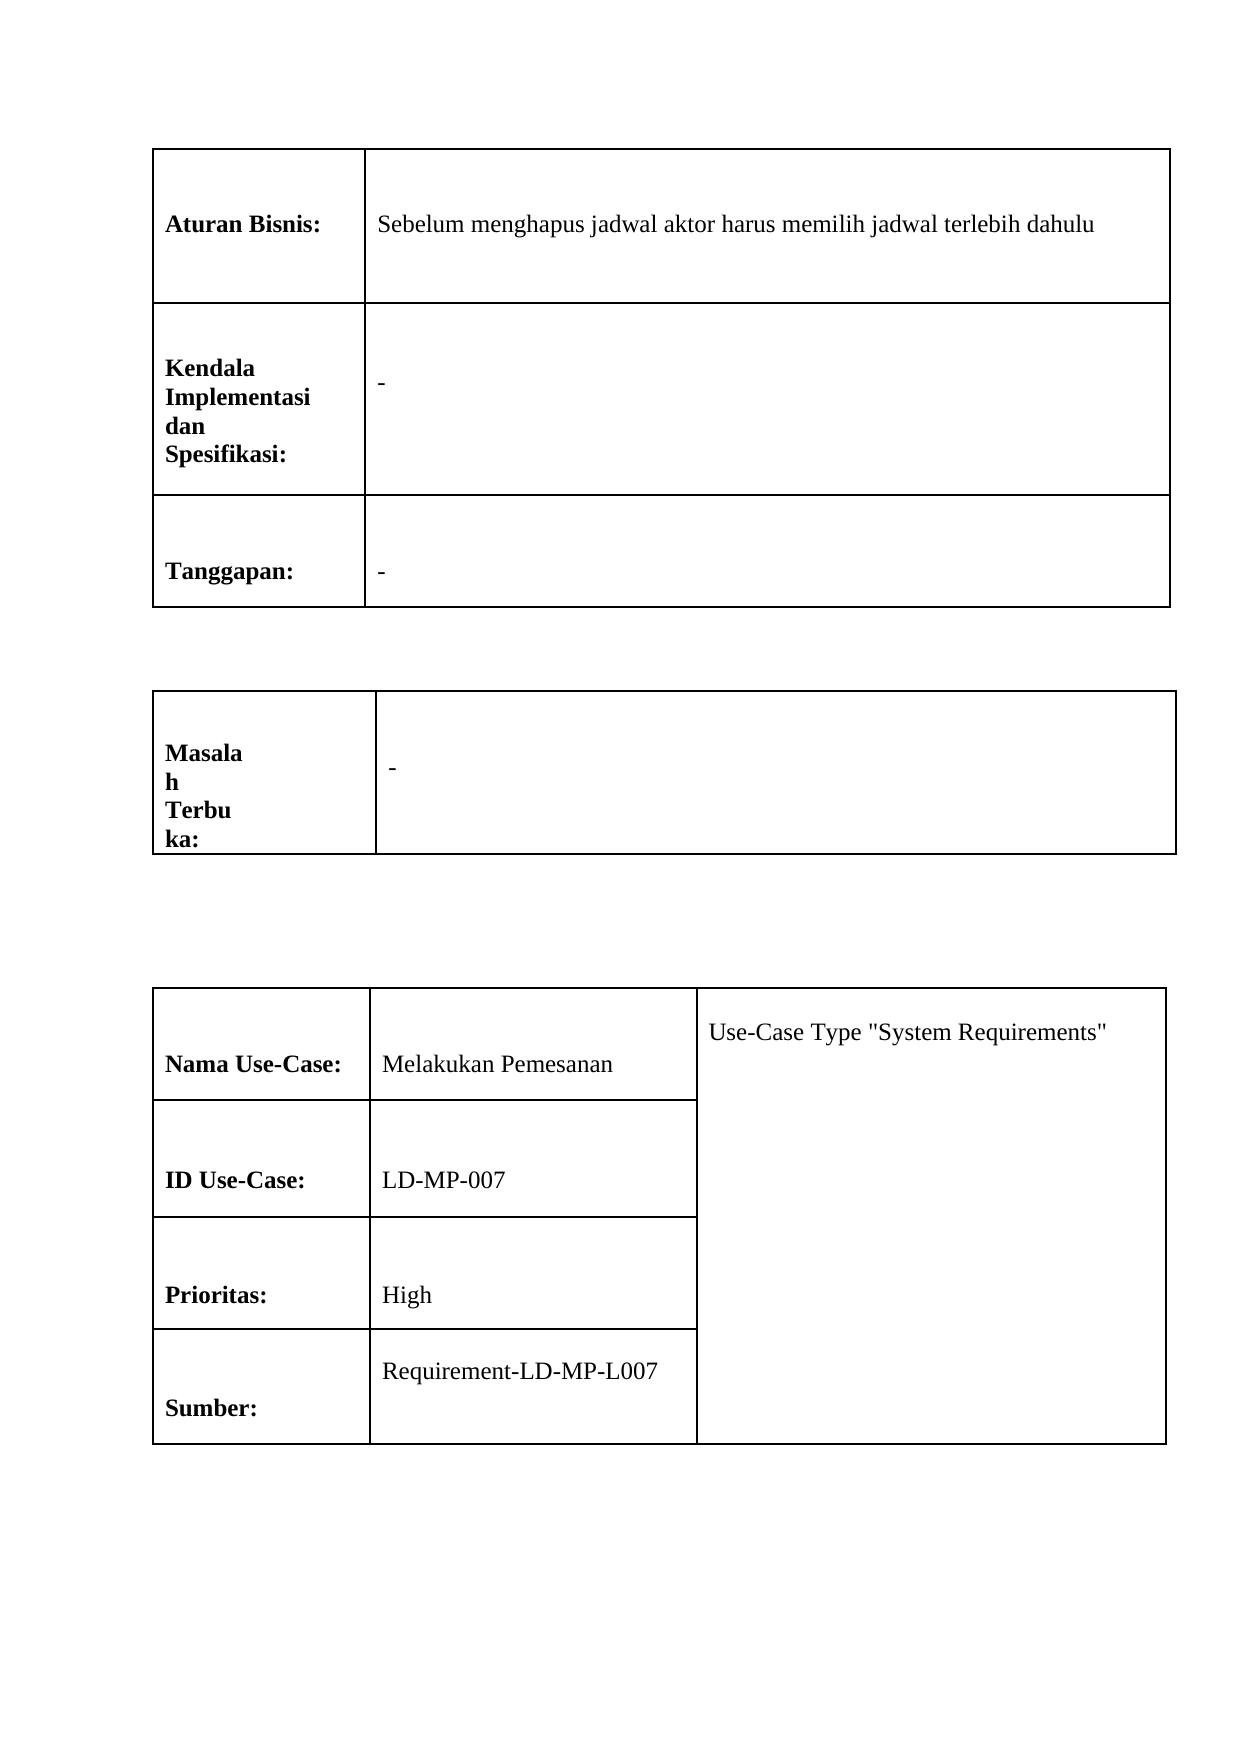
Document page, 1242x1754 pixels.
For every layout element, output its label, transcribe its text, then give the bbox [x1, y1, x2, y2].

table_header Aturan Bisnis: [154, 150, 364, 302]
table_header - [377, 692, 1175, 853]
table_cell Requirement-LD-MP-L007 [371, 1330, 696, 1443]
table_header Masalah Terbuka: [154, 692, 375, 853]
table_cell Prioritas: [154, 1218, 369, 1328]
table_cell High [371, 1218, 696, 1328]
table_cell Sumber: [154, 1330, 369, 1443]
table_header Nama Use-Case: [154, 989, 369, 1099]
table_header Sebelum menghapus jadwal aktor harus memilih jadwal terlebih dahulu [366, 150, 1169, 302]
table_cell Kendala Implementasi dan Spesifikasi: [154, 304, 364, 494]
table_cell LD-MP-007 [371, 1101, 696, 1216]
table_cell ID Use-Case: [154, 1101, 369, 1216]
table_cell - [366, 304, 1169, 494]
table_cell Tanggapan: [154, 496, 364, 606]
table_header Melakukan Pemesanan [371, 989, 696, 1099]
table_cell - [366, 496, 1169, 606]
table_header Use-Case Type "System Requirements" [698, 989, 1165, 1443]
